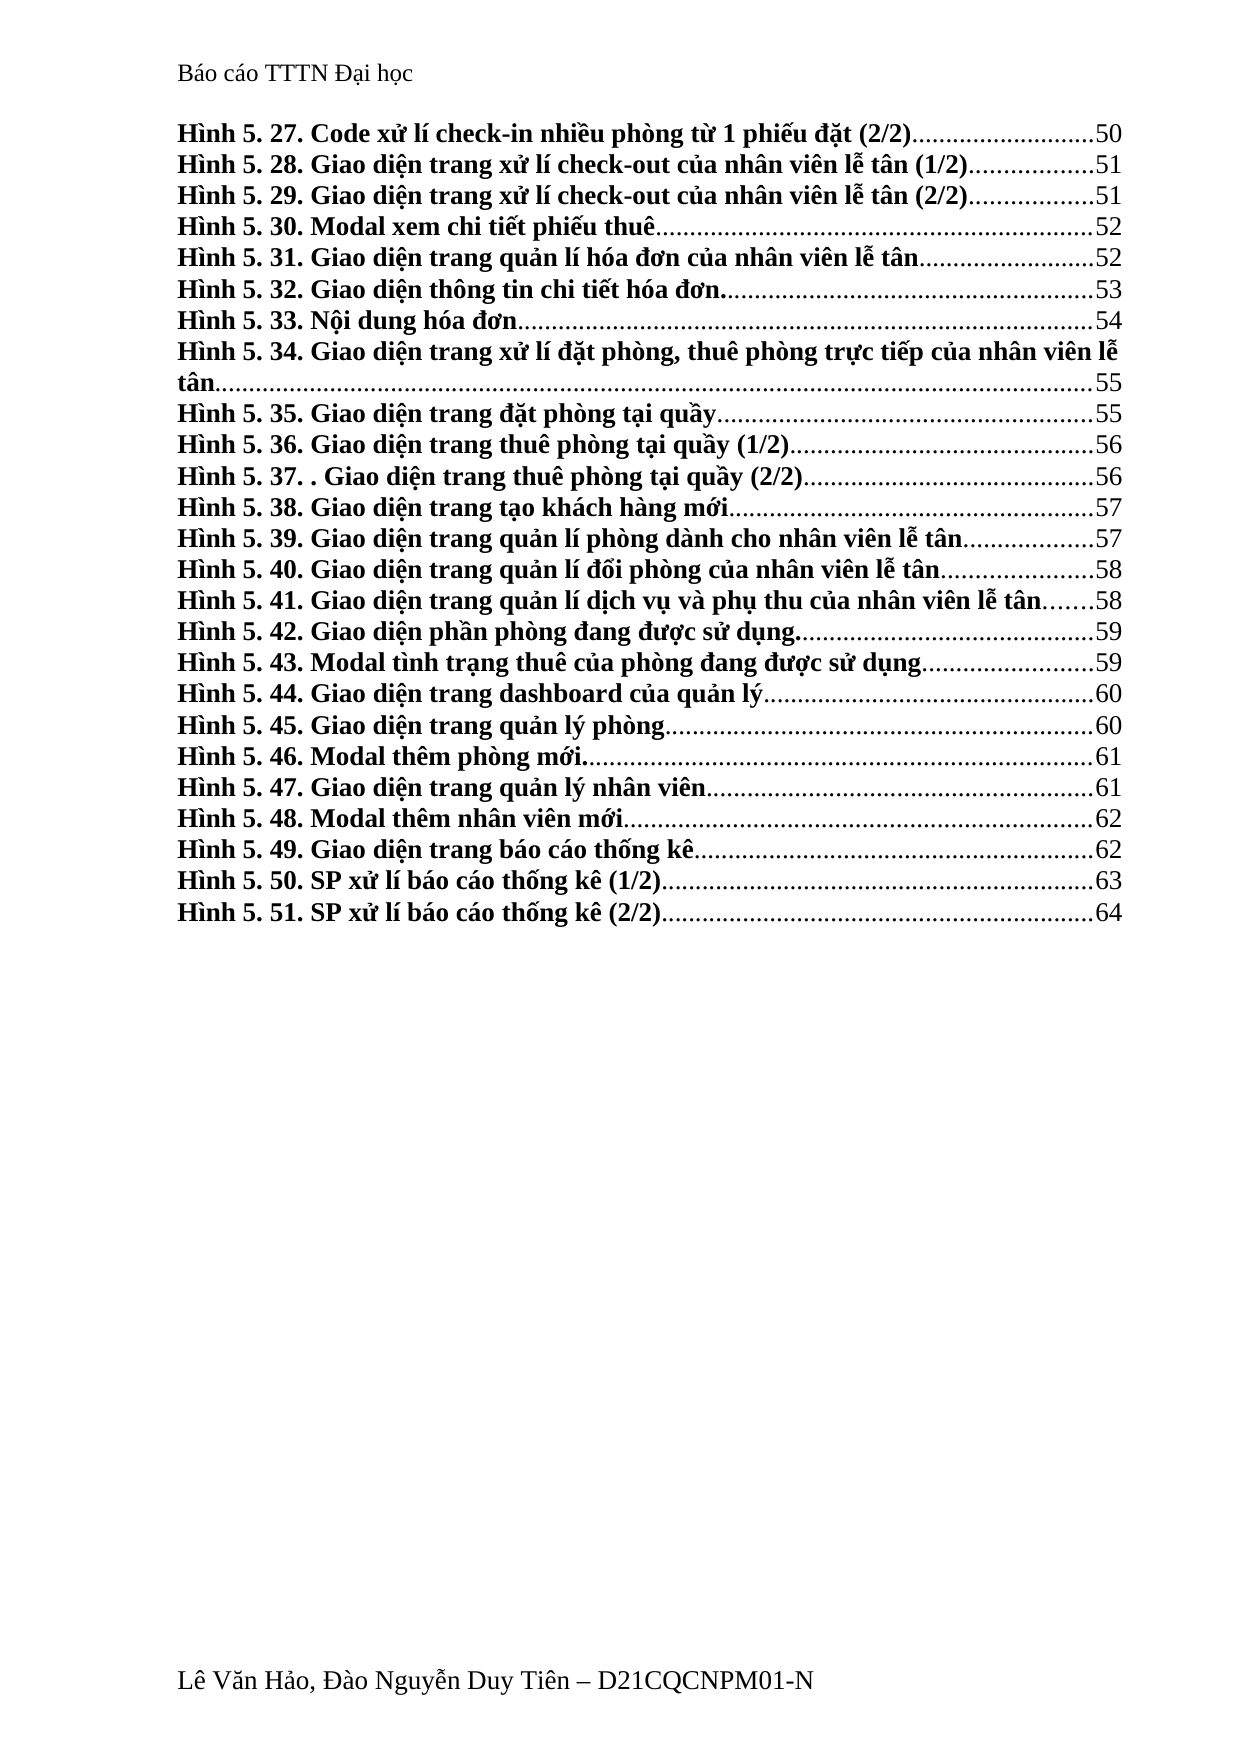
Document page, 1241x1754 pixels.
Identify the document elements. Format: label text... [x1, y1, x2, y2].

text Hình 5. 32. Giao diện thông tin chi tiết hóa đơn. 53 [177, 273, 1123, 304]
text Hình 5. 49. Giao diện trang báo cáo thống kê 62 [177, 833, 1123, 864]
text Hình 5. 33. Nội dung hóa đơn 54 [177, 304, 1123, 335]
text Hình 5. 51. SP xử lí báo cáo thống kê (2/2) 64 [177, 896, 1123, 927]
text Hình 5. 36. Giao diện trang thuê phòng tại quầy (1/2) 56 [177, 428, 1123, 459]
text Hình 5. 45. Giao diện trang quản lý phòng 60 [177, 709, 1123, 740]
text Hình 5. 29. Giao diện trang xử lí check-out của nhân viên lễ tân (2/2) 51 [177, 179, 1123, 210]
text Hình 5. 47. Giao diện trang quản lý nhân viên 61 [177, 771, 1123, 802]
text Hình 5. 27. Code xử lí check-in nhiều phòng từ 1 phiếu đặt (2/2) 50 [177, 117, 1123, 148]
text Hình 5. 37. . Giao diện trang thuê phòng tại quầy (2/2) 56 [177, 459, 1123, 491]
text Hình 5. 31. Giao diện trang quản lí hóa đơn của nhân viên lễ tân 52 [177, 242, 1123, 273]
text Hình 5. 41. Giao diện trang quản lí dịch vụ và phụ thu của nhân viên lễ tân 58 [177, 584, 1123, 615]
text Hình 5. 44. Giao diện trang dashboard của quản lý 60 [177, 678, 1123, 709]
text Hình 5. 35. Giao diện trang đặt phòng tại quầy 55 [177, 397, 1123, 428]
text Hình 5. 40. Giao diện trang quản lí đổi phòng của nhân viên lễ tân 58 [177, 553, 1123, 584]
text Hình 5. 43. Modal tình trạng thuê của phòng đang được sử dụng 59 [177, 646, 1123, 678]
text Hình 5. 30. Modal xem chi tiết phiếu thuê 52 [177, 210, 1123, 242]
text Hình 5. 48. Modal thêm nhân viên mới 62 [177, 802, 1123, 833]
text Hình 5. 39. Giao diện trang quản lí phòng dành cho nhân viên lễ tân 57 [177, 522, 1123, 553]
text Hình 5. 28. Giao diện trang xử lí check-out của nhân viên lễ tân (1/2) 51 [177, 148, 1123, 179]
text Hình 5. 34. Giao diện trang xử lí đặt phòng, thuê phòng trực tiếp của nhân viên lễ tân 55 [177, 335, 1123, 397]
text Hình 5. 38. Giao diện trang tạo khách hàng mới 57 [177, 491, 1123, 522]
text Hình 5. 50. SP xử lí báo cáo thống kê (1/2) 63 [177, 864, 1123, 896]
text Hình 5. 46. Modal thêm phòng mới. 61 [177, 740, 1123, 771]
text Hình 5. 42. Giao diện phần phòng đang được sử dụng. 59 [177, 615, 1123, 646]
